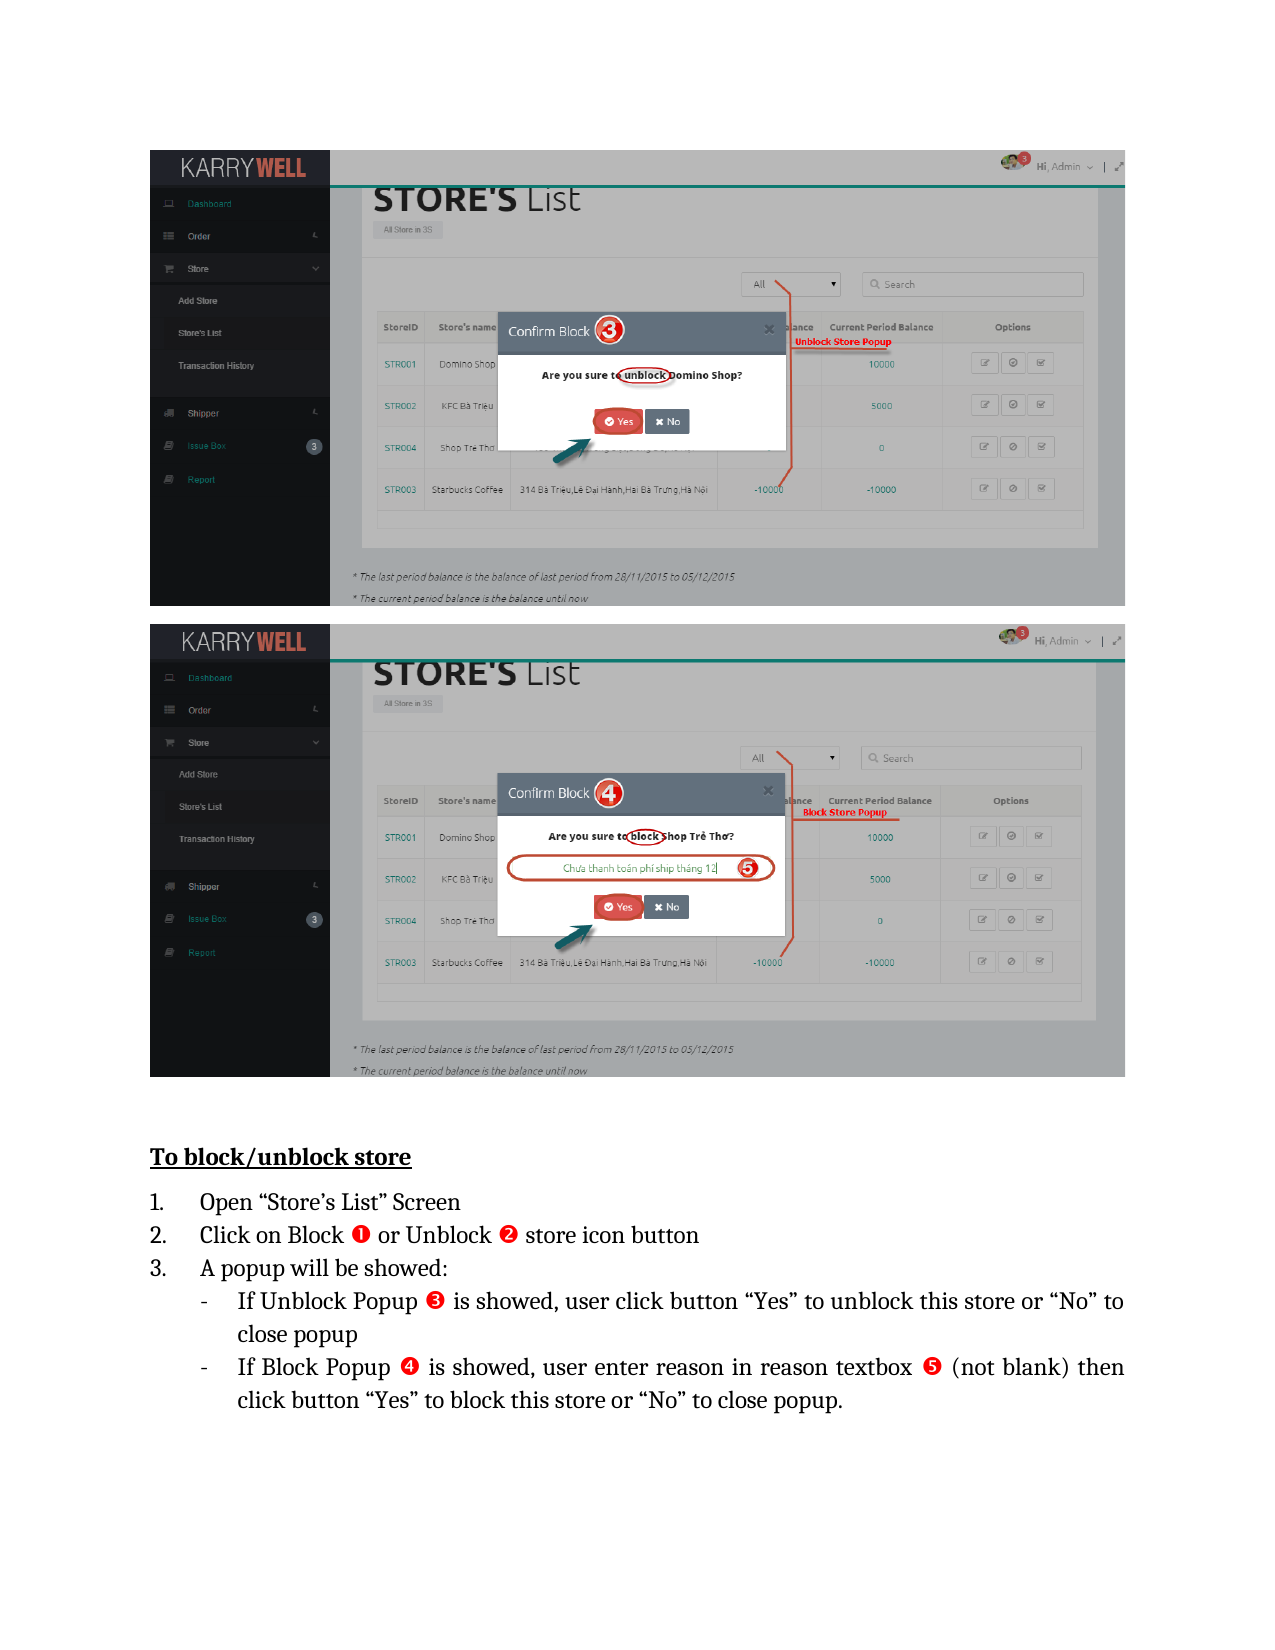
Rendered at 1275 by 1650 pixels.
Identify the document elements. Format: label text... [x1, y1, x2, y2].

text To block/unblock store [150, 1143, 1125, 1171]
list If Unblock Popup is showed, user click button “Yes” to unblock this store or “No” to close popup [200, 1287, 1125, 1349]
picture [150, 150, 1125, 606]
picture [150, 624, 1125, 1077]
list Open “Store’s List” Screen [150, 1188, 1125, 1217]
list Click on Block or Unblock store icon button [150, 1221, 1125, 1250]
list If Block Popup is showed, user enter reason in reason textbox (not blank) then click button “Yes” to block this store or “No” to close popup. [200, 1353, 1125, 1415]
list A popup will be showed: [150, 1254, 1125, 1283]
